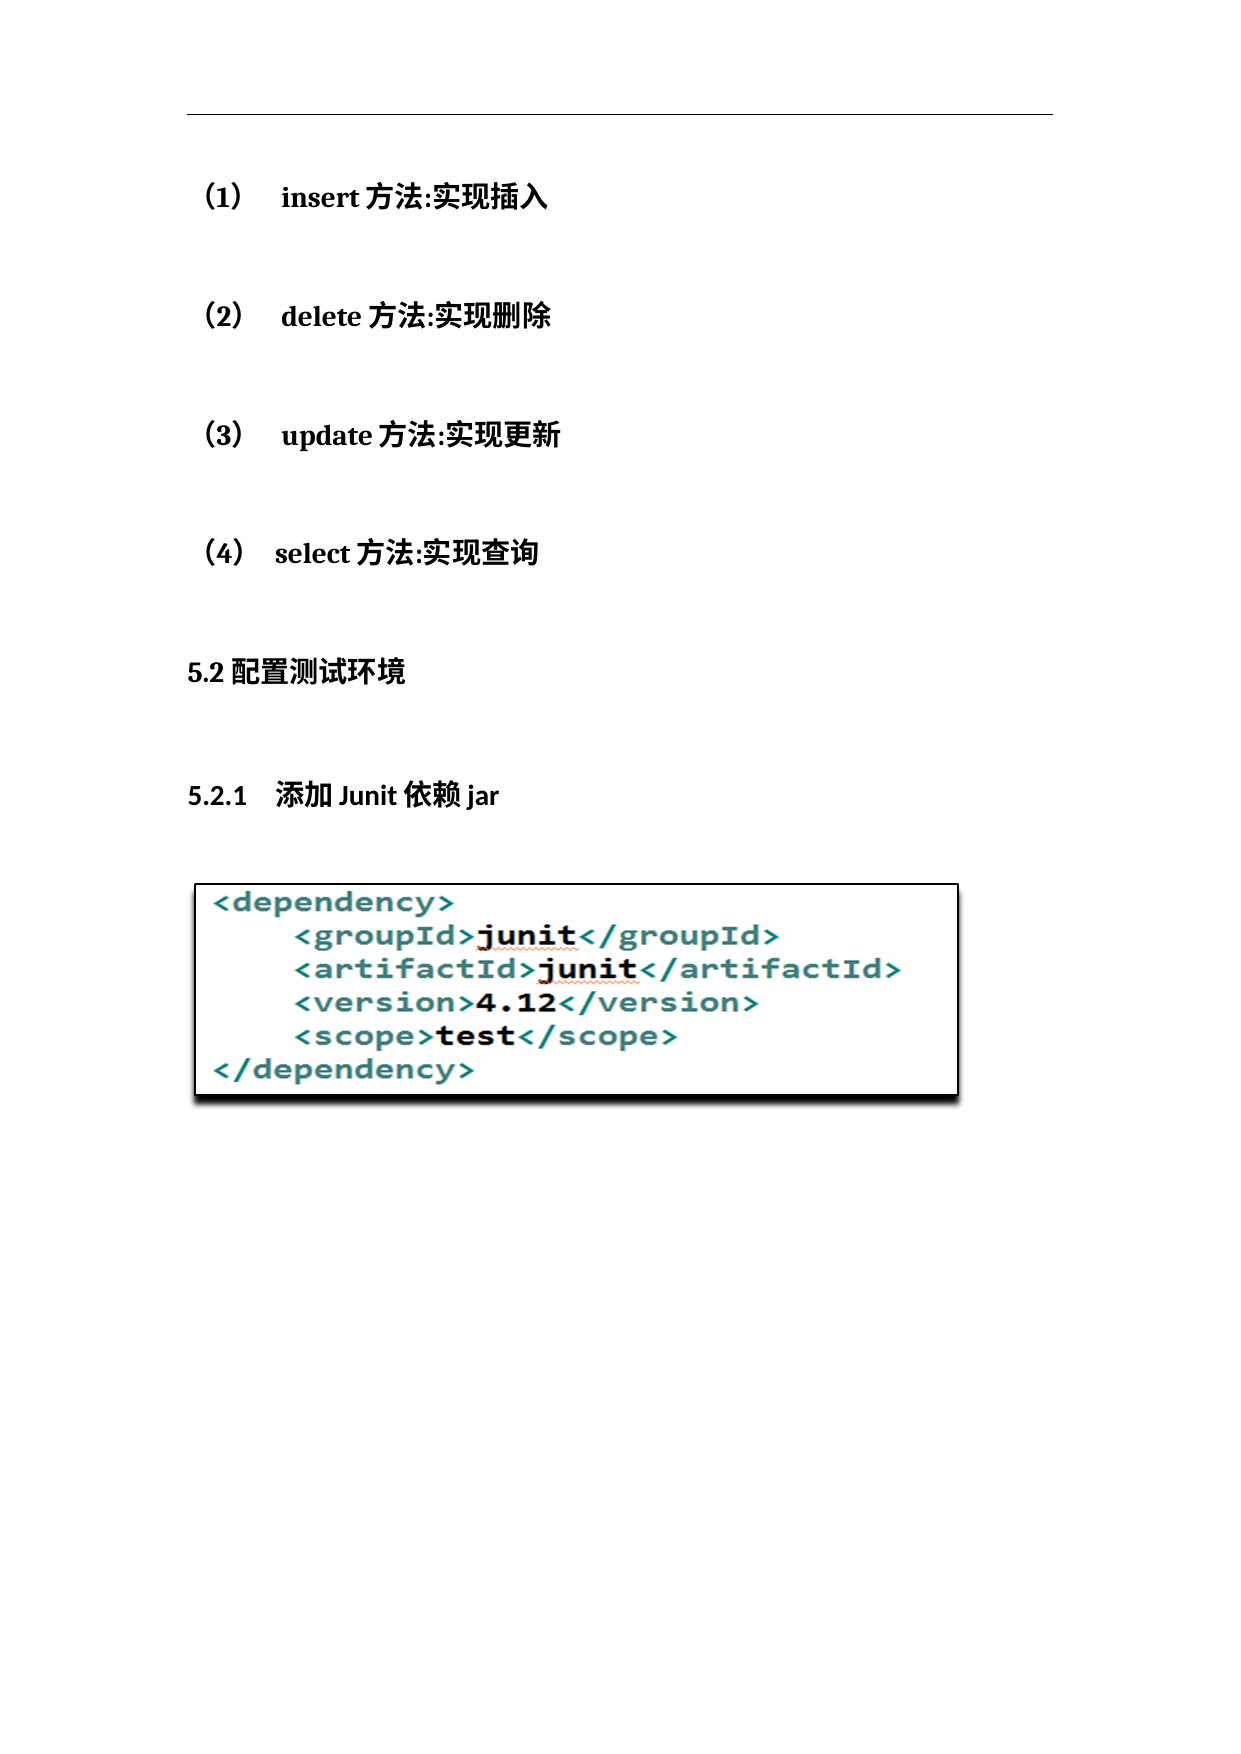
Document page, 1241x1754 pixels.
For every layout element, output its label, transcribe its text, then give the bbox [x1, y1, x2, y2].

subtitle delete方法:实现删除 [187, 281, 1053, 346]
subtitle update方法:实现更新 [187, 400, 1053, 465]
subtitle 配置测试环境 [187, 637, 1053, 702]
subtitle select方法:实现查询 [187, 518, 1053, 583]
picture [187, 883, 967, 1110]
subtitle insert方法:实现插入 [187, 162, 1053, 227]
subtitle 添加Junit依赖jar [187, 760, 1053, 825]
